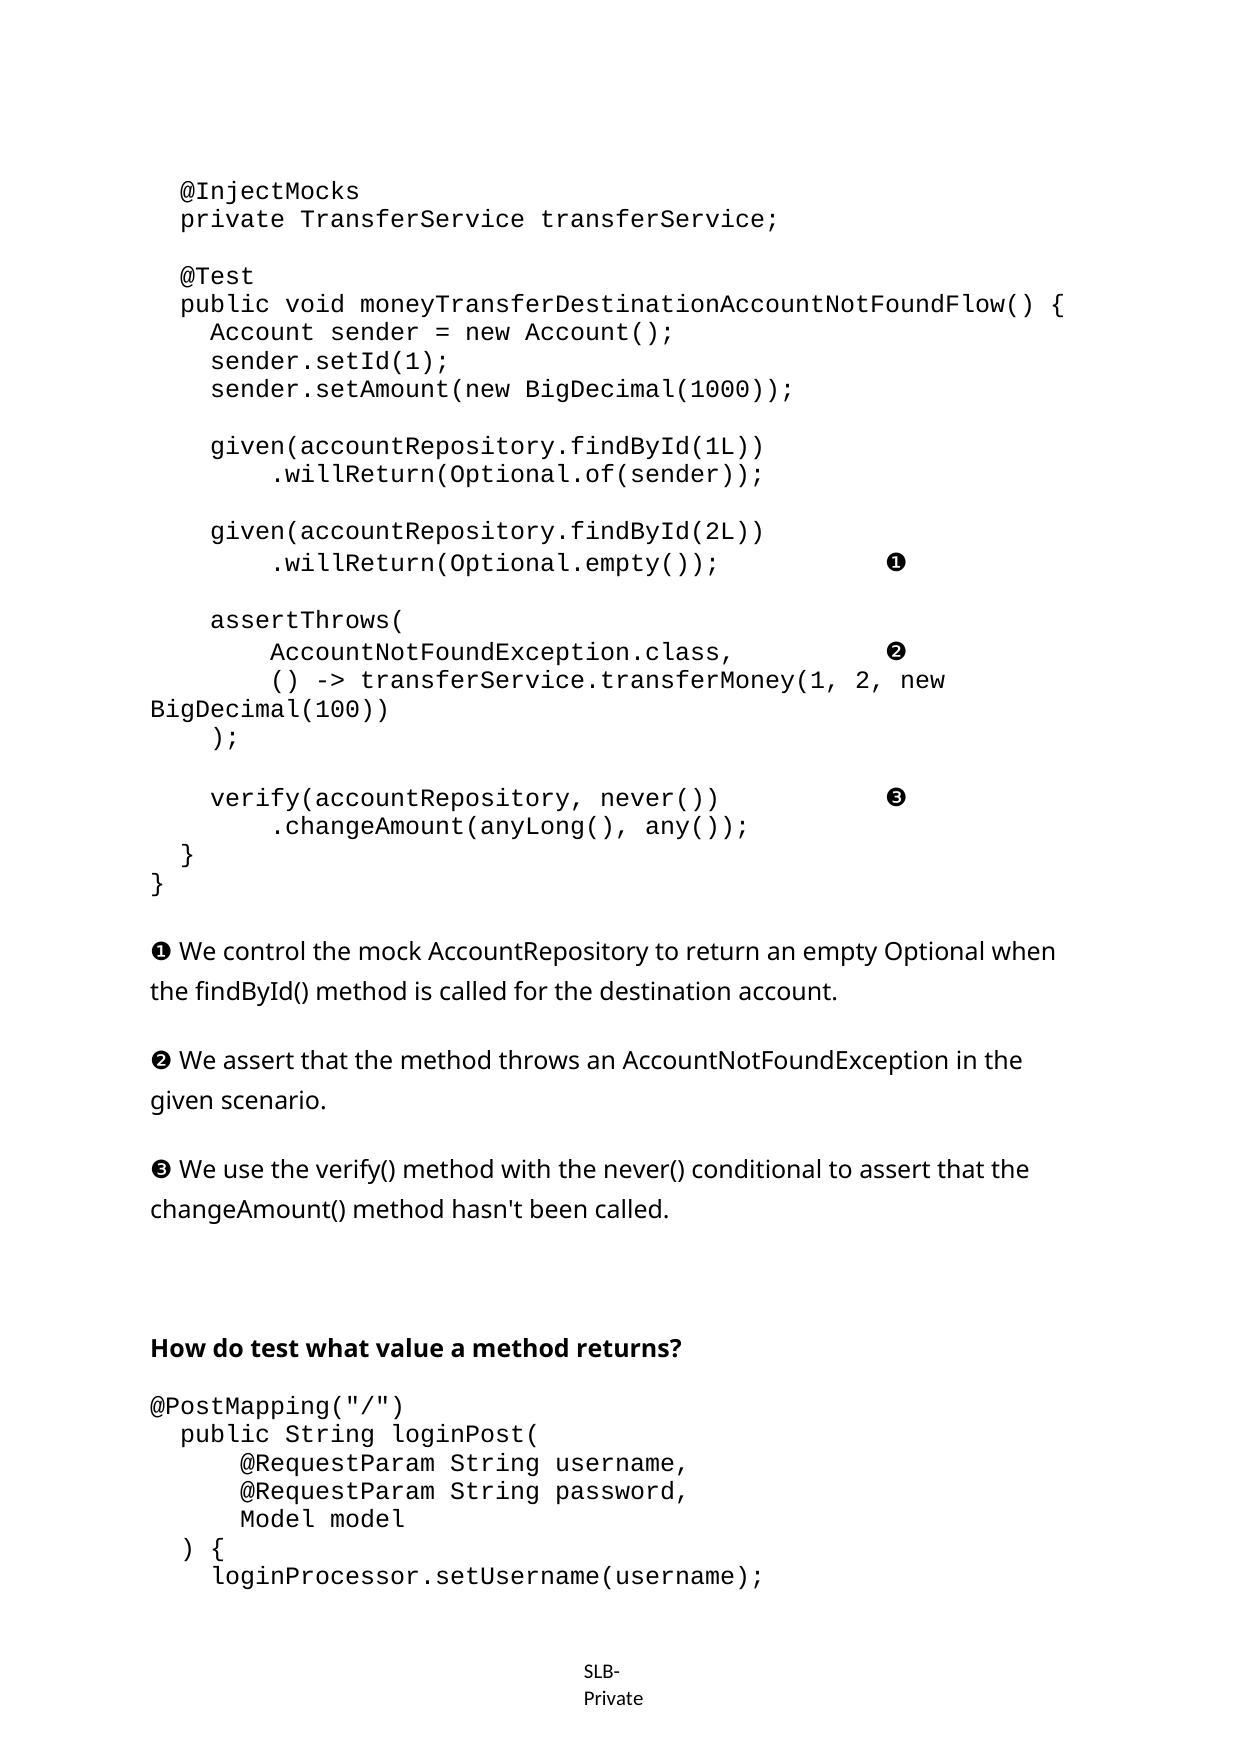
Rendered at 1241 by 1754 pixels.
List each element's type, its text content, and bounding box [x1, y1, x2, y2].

text given(accountRepository.findById(1L)) [150, 433, 1090, 462]
text @InjectMocks [150, 178, 1090, 207]
text @Test [150, 263, 1090, 292]
text private TransferService transferService; [150, 207, 1090, 235]
text assertThrows( [150, 607, 1090, 636]
text .willReturn(Optional.of(sender)); [150, 462, 1090, 490]
text () -> transferService.transferMoney(1, 2, new BigDecimal(100)) [150, 668, 1090, 724]
text ❸ We use the verify() method with the never() conditional to assert that the changeAmount() method hasn't been called. [150, 1146, 1090, 1226]
text @RequestParam String password, [150, 1478, 1090, 1507]
text @PostMapping("/") [150, 1393, 1090, 1422]
text loginProcessor.setUsername(username); [150, 1563, 1090, 1592]
text public String loginPost( [150, 1422, 1090, 1450]
text @RequestParam String username, [150, 1450, 1090, 1478]
text ); [150, 724, 1090, 753]
text .changeAmount(anyLong(), any()); [150, 813, 1090, 842]
text Model model [150, 1507, 1090, 1535]
text public void moneyTransferDestinationAccountNotFoundFlow() { [150, 292, 1090, 320]
text sender.setId(1); [150, 348, 1090, 377]
text AccountNotFoundException.class, ❷ [150, 636, 1090, 668]
text ❷ We assert that the method throws an AccountNotFoundException in the given scenario. [150, 1037, 1090, 1117]
text given(accountRepository.findById(2L)) [150, 518, 1090, 547]
text ) { [150, 1535, 1090, 1563]
text } [150, 870, 1090, 898]
text How do test what value a method returns? [150, 1324, 1090, 1364]
text .willReturn(Optional.empty()); ❶ [150, 547, 1090, 579]
text sender.setAmount(new BigDecimal(1000)); [150, 377, 1090, 405]
text } [150, 842, 1090, 870]
text verify(accountRepository, never()) ❸ [150, 781, 1090, 813]
text ❶ We control the mock AccountRepository to return an empty Optional when the findById() method is called for the destination account. [150, 928, 1090, 1008]
text Account sender = new Account(); [150, 320, 1090, 348]
